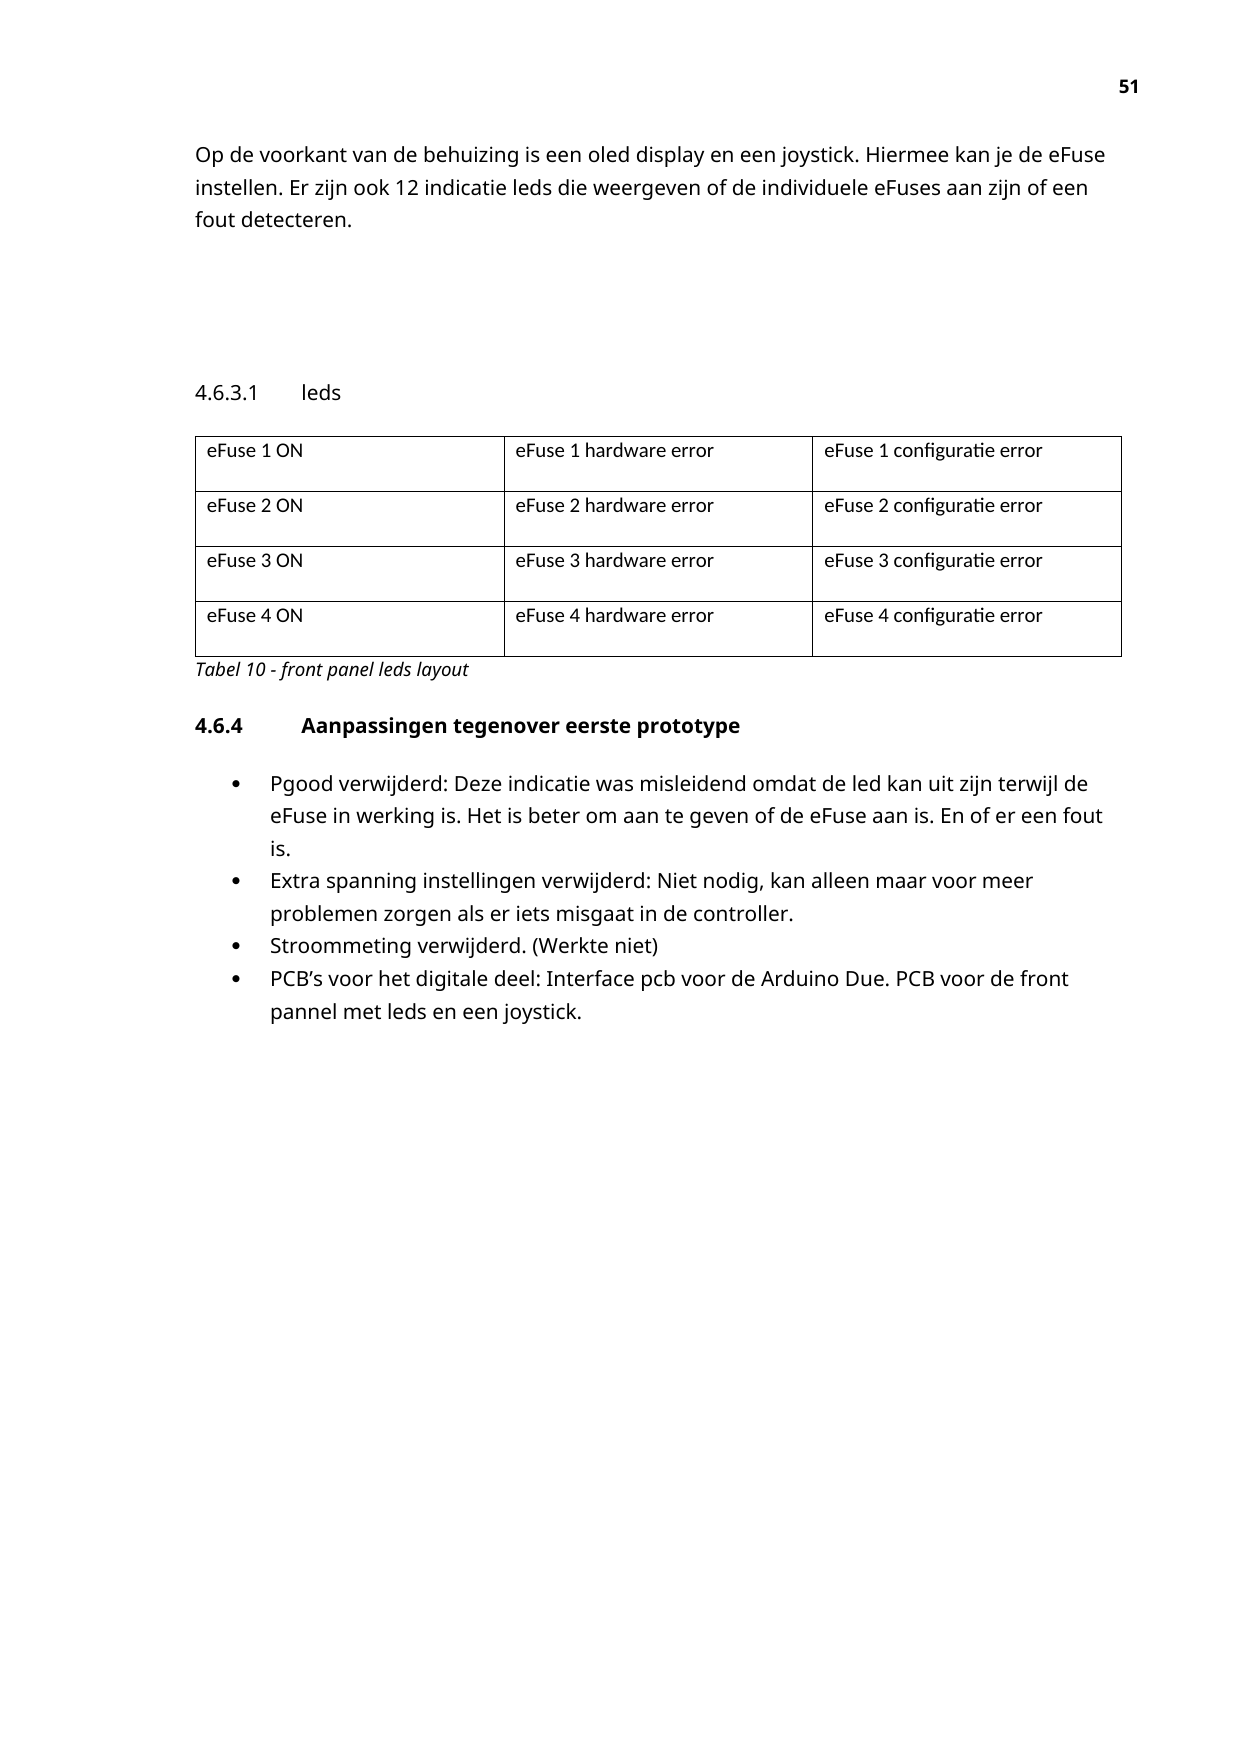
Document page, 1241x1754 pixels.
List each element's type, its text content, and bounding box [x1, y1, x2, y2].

table_cell eFuse 4 ON [196, 602, 504, 656]
table_cell eFuse 4 configuratie error [813, 602, 1121, 656]
table_header eFuse 1 hardware error [505, 437, 812, 491]
list Stroommeting verwijderd. (Werkte niet) [232, 932, 1122, 960]
table_cell eFuse 4 hardware error [505, 602, 812, 656]
list PCB’s voor het digitale deel: Interface pcb voor de Arduino Due. PCB voor de front pannel met leds en een joystick. [232, 964, 1122, 1025]
table_cell eFuse 2 configuratie error [813, 492, 1121, 546]
table_cell eFuse 3 ON [196, 547, 504, 601]
table_cell eFuse 2 hardware error [505, 492, 812, 546]
table_cell eFuse 3 hardware error [505, 547, 812, 601]
text Op de voorkant van de behuizing is een oled display en een joystick. Hiermee kan je de eFuse instellen. Er zijn ook 12 indicatie leds die weergeven of de individuele eFuses aan zijn of een fout detecteren. [195, 140, 1122, 234]
subtitle leds [195, 378, 1122, 407]
table_header eFuse 1 ON [196, 437, 504, 491]
subtitle Aanpassingen tegenover eerste prototype [195, 711, 1122, 739]
list Extra spanning instellingen verwijderd: Niet nodig, kan alleen maar voor meer problemen zorgen als er iets misgaat in de controller. [232, 866, 1122, 927]
table_cell eFuse 3 configuratie error [813, 547, 1121, 601]
list Pgood verwijderd: Deze indicatie was misleidend omdat de led kan uit zijn terwijl de eFuse in werking is. Het is beter om aan te geven of de eFuse aan is. En of er een fout is. [232, 769, 1122, 862]
table_header eFuse 1 configuratie error [813, 437, 1121, 491]
table_cell eFuse 2 ON [196, 492, 504, 546]
